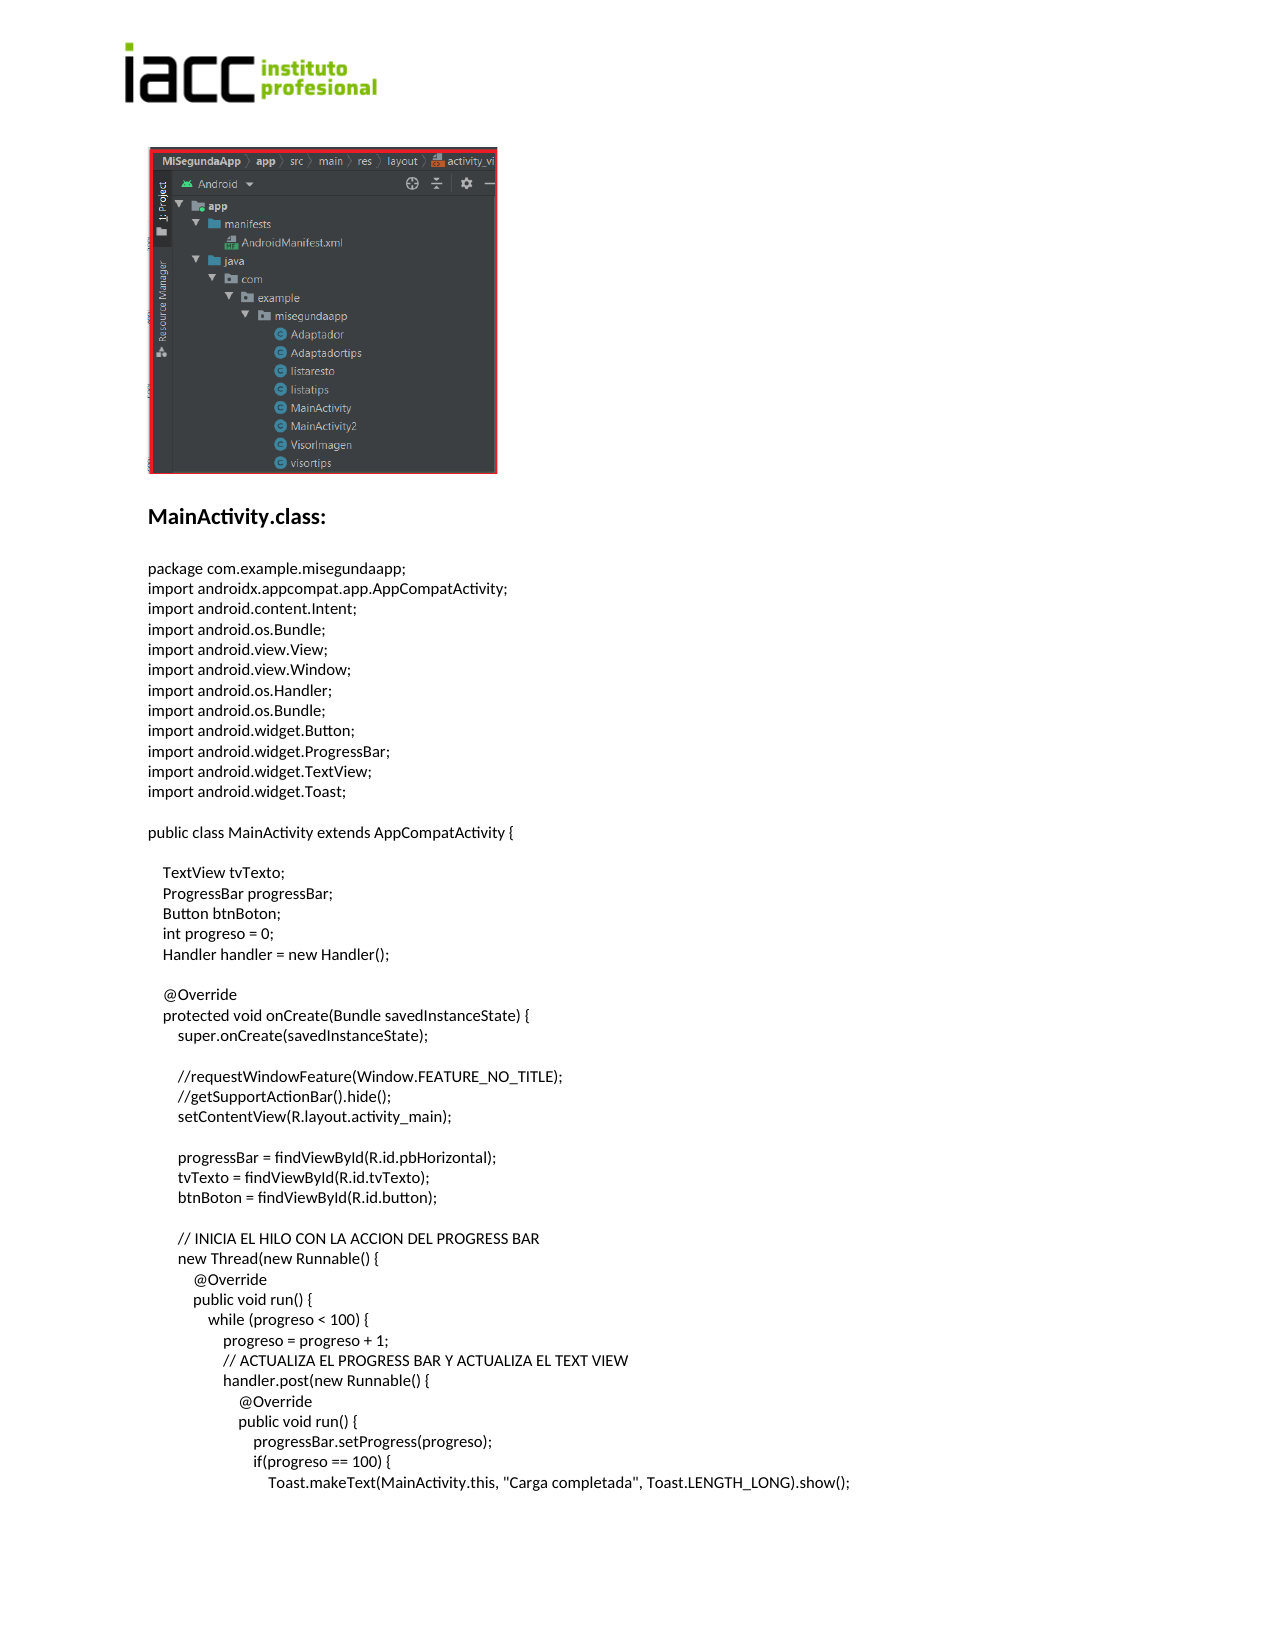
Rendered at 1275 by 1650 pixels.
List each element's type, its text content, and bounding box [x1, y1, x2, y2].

text while (progreso < 100) { [148, 1309, 1137, 1330]
text handler.post(new Runnable() { [148, 1371, 1137, 1391]
text import android.widget.Toast; [148, 781, 1137, 802]
text package com.example.misegundaapp; [148, 558, 1137, 578]
picture [0, 0, 1275, 126]
text import android.os.Bundle; [148, 700, 1137, 721]
text import android.content.Intent; [148, 599, 1137, 619]
text import android.view.View; [148, 639, 1137, 659]
text new Thread(new Runnable() { [148, 1249, 1137, 1269]
text import android.view.Window; [148, 659, 1137, 680]
text import android.os.Handler; [148, 680, 1137, 700]
text // ACTUALIZA EL PROGRESS BAR Y ACTUALIZA EL TEXT VIEW [148, 1350, 1137, 1371]
text if(progreso == 100) { [148, 1452, 1137, 1472]
text int progreso = 0; [148, 924, 1137, 944]
text import androidx.appcompat.app.AppCompatActivity; [148, 578, 1137, 599]
text setContentView(R.layout.activity_main); [148, 1106, 1137, 1127]
text // INICIA EL HILO CON LA ACCION DEL PROGRESS BAR [148, 1228, 1137, 1249]
text @Override [148, 1391, 1137, 1411]
text protected void onCreate(Bundle savedInstanceState) { [148, 1005, 1137, 1025]
text Toast.makeText(MainActivity.this, "Carga completada", Toast.LENGTH_LONG).show(); [148, 1472, 1137, 1492]
text ProgressBar progressBar; [148, 883, 1137, 903]
text import android.widget.Button; [148, 721, 1137, 741]
text public class MainActivity extends AppCompatActivity { [148, 822, 1137, 842]
text //requestWindowFeature(Window.FEATURE_NO_TITLE); [148, 1066, 1137, 1086]
text import android.widget.TextView; [148, 761, 1137, 781]
text progreso = progreso + 1; [148, 1330, 1137, 1350]
text progressBar = findViewById(R.id.pbHorizontal); [148, 1147, 1137, 1167]
text MainActivity.class: [148, 502, 1137, 530]
text //getSupportActionBar().hide(); [148, 1086, 1137, 1106]
text import android.widget.ProgressBar; [148, 741, 1137, 761]
text super.onCreate(savedInstanceState); [148, 1025, 1137, 1046]
text TextView tvTexto; [148, 863, 1137, 883]
text Button btnBoton; [148, 903, 1137, 924]
text import android.os.Bundle; [148, 619, 1137, 639]
text public void run() { [148, 1289, 1137, 1309]
text Handler handler = new Handler(); [148, 944, 1137, 964]
text btnBoton = findViewById(R.id.button); [148, 1188, 1137, 1208]
text tvTexto = findViewById(R.id.tvTexto); [148, 1167, 1137, 1188]
text progressBar.setProgress(progreso); [148, 1431, 1137, 1452]
text public void run() { [148, 1411, 1137, 1431]
picture [147, 147, 498, 474]
text @Override [148, 984, 1137, 1005]
text @Override [148, 1269, 1137, 1289]
